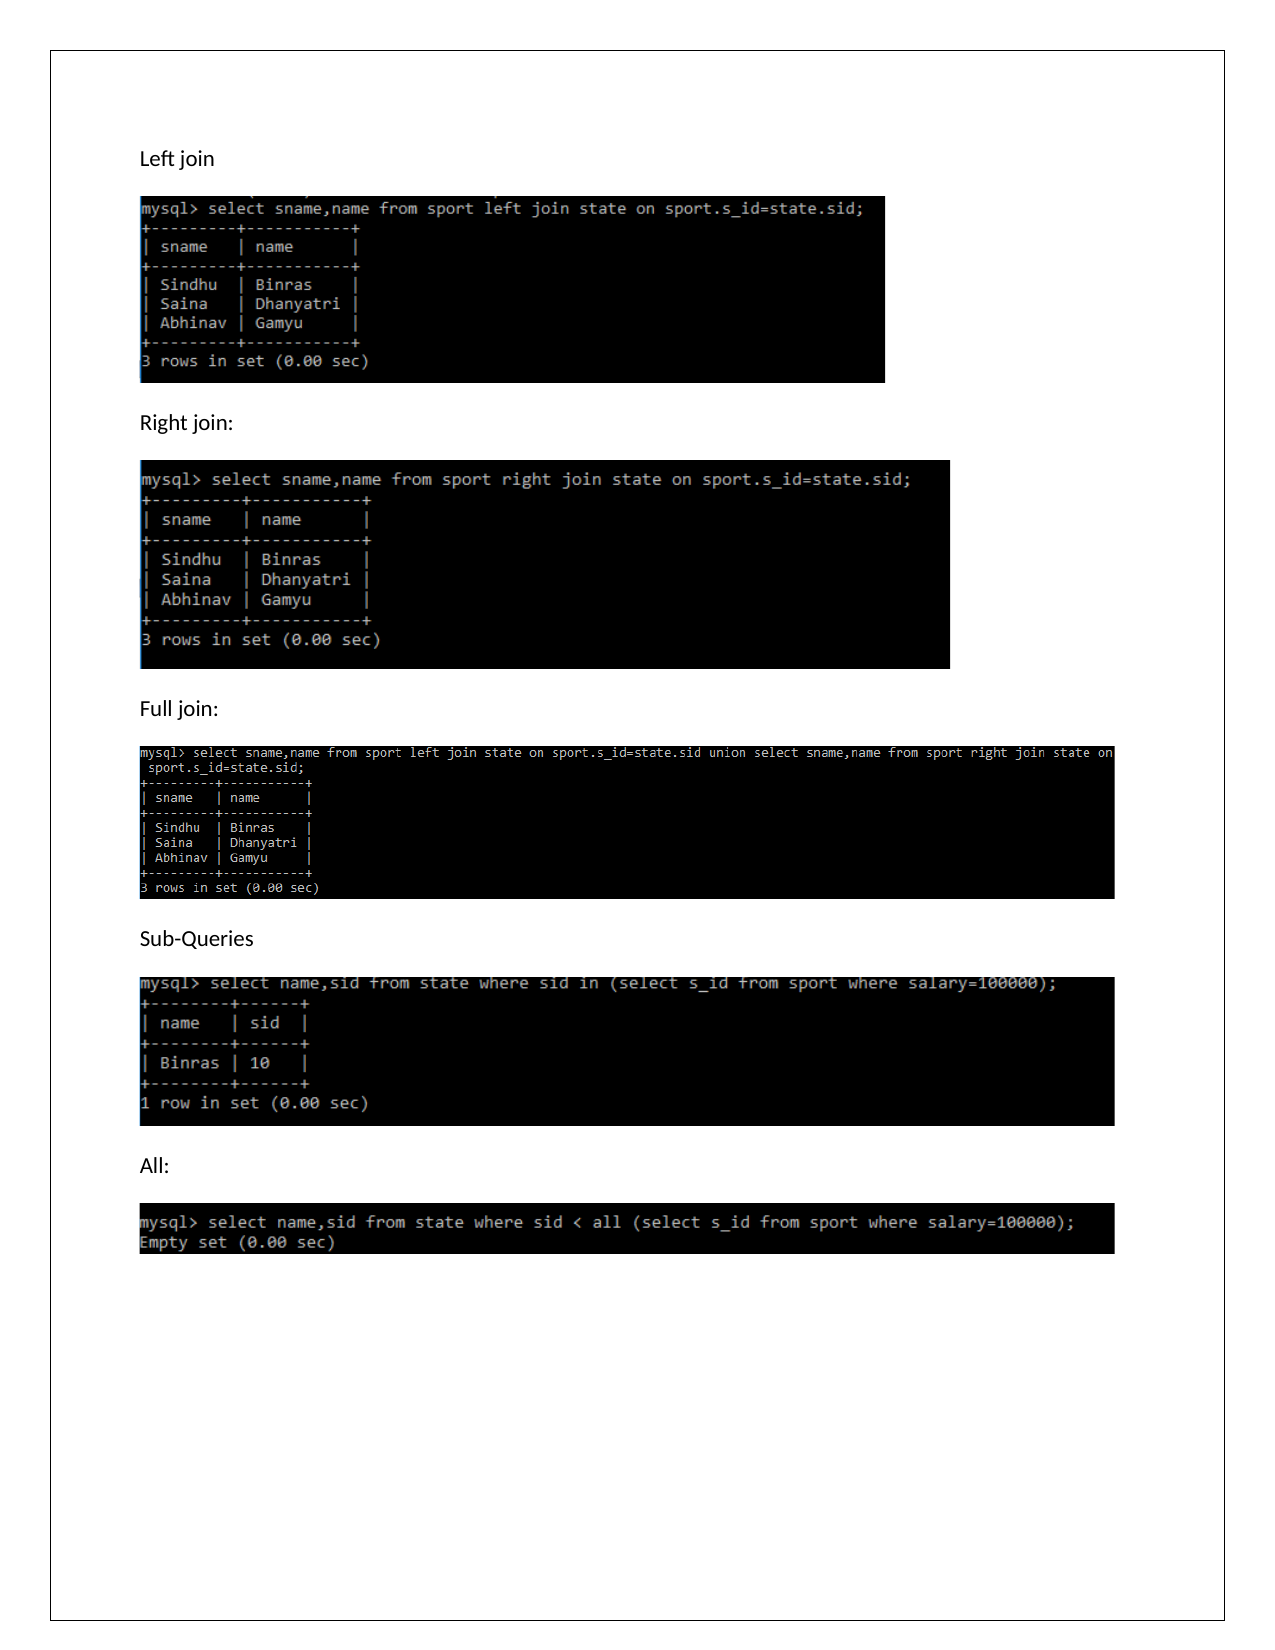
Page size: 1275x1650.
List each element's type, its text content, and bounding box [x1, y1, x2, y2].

text Left join [139, 144, 1135, 172]
picture [139, 977, 1115, 1126]
picture [139, 746, 1115, 899]
text Right join: [139, 408, 1135, 436]
picture [139, 1203, 1115, 1254]
text All: [139, 1151, 1135, 1179]
picture [139, 460, 951, 669]
text Sub-Queries [139, 924, 1135, 952]
text Full join: [139, 694, 1135, 722]
picture [139, 196, 886, 383]
